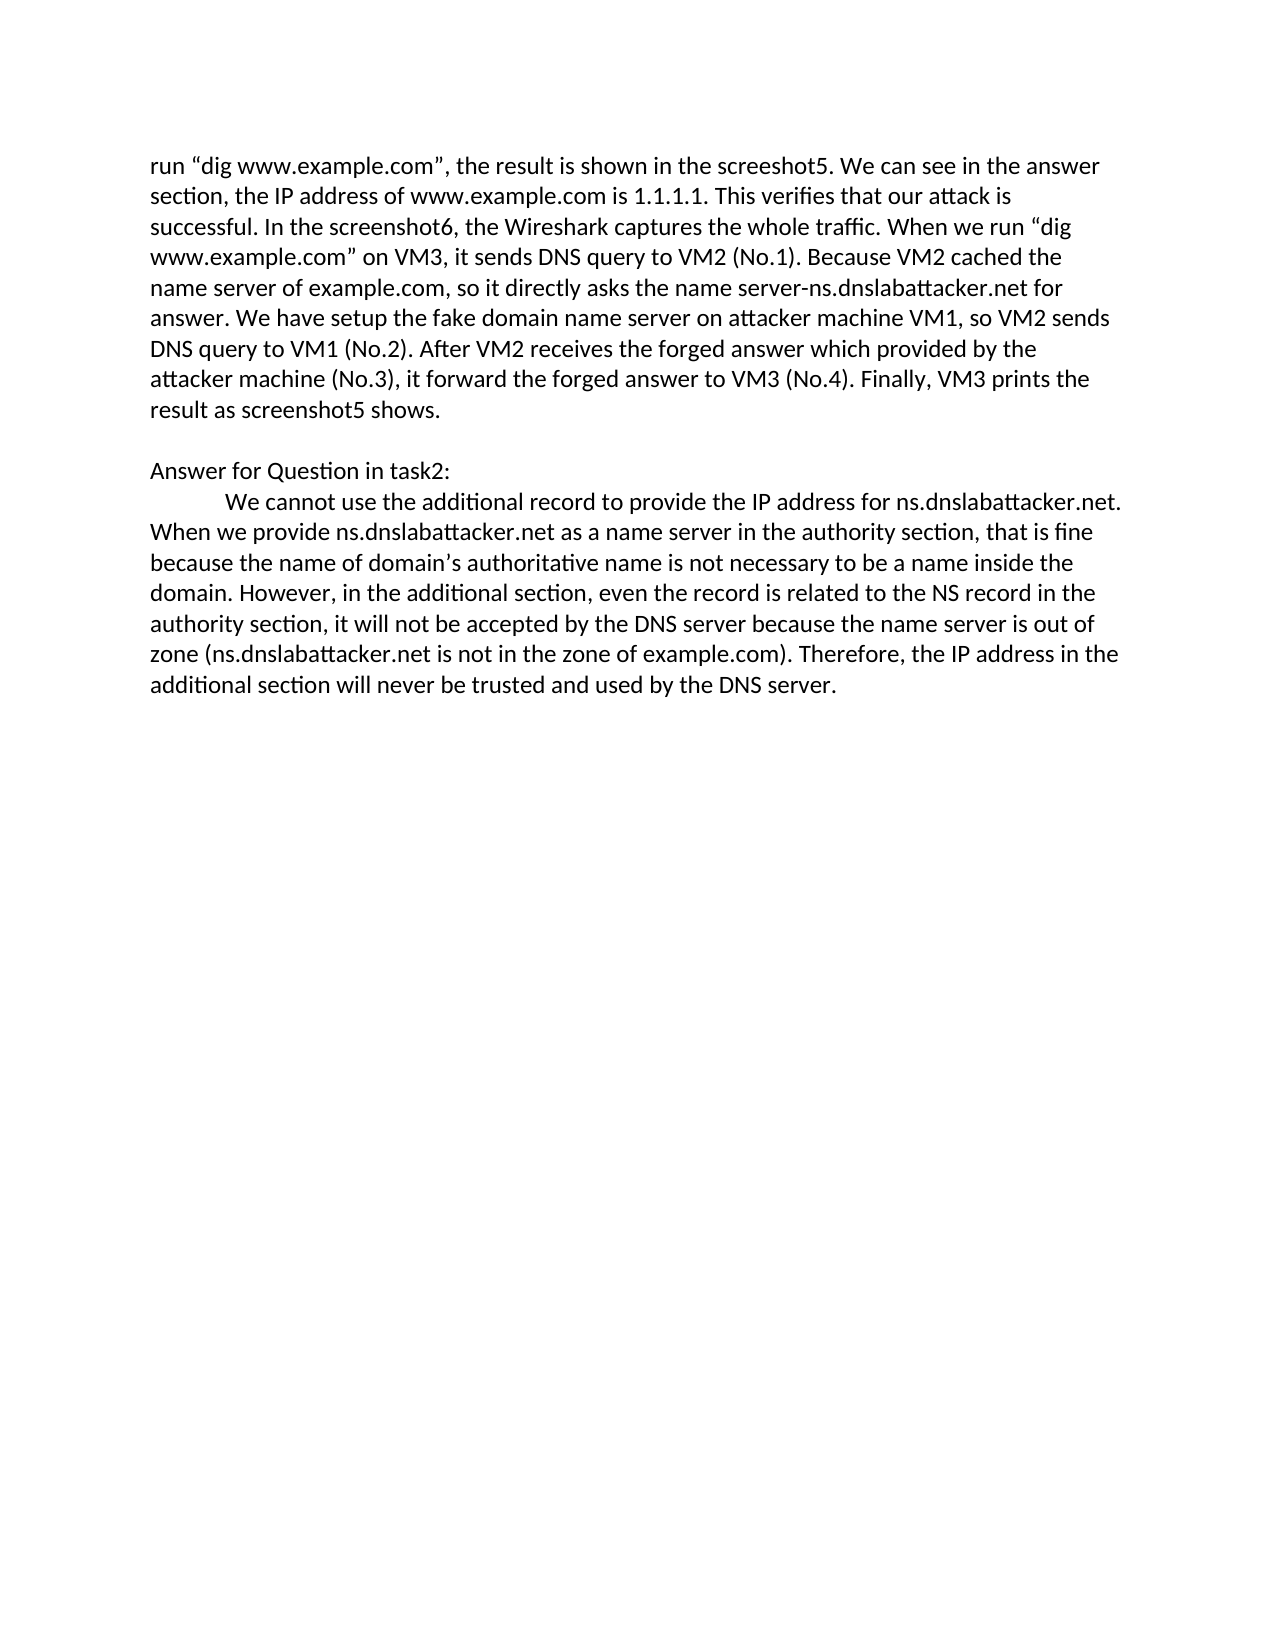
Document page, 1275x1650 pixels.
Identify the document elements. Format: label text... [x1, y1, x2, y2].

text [150, 150, 1125, 425]
text We cannot use the additional record to provide the IP address for ns.dnslabattacker.net. When we provide ns.dnslabattacker.net as a name server in the authority section, that is fine because the name of domain’s authoritative name is not necessary to be a name inside the domain. However, in the additional section, even the record is related to the NS record in the authority section, it will not be accepted by the DNS server because the name server is out of zone (ns.dnslabattacker.net is not in the zone of example.com). Therefore, the IP address in the additional section will never be trusted and used by the DNS server. [150, 486, 1125, 699]
text Answer for Question in task2: [150, 455, 1125, 486]
